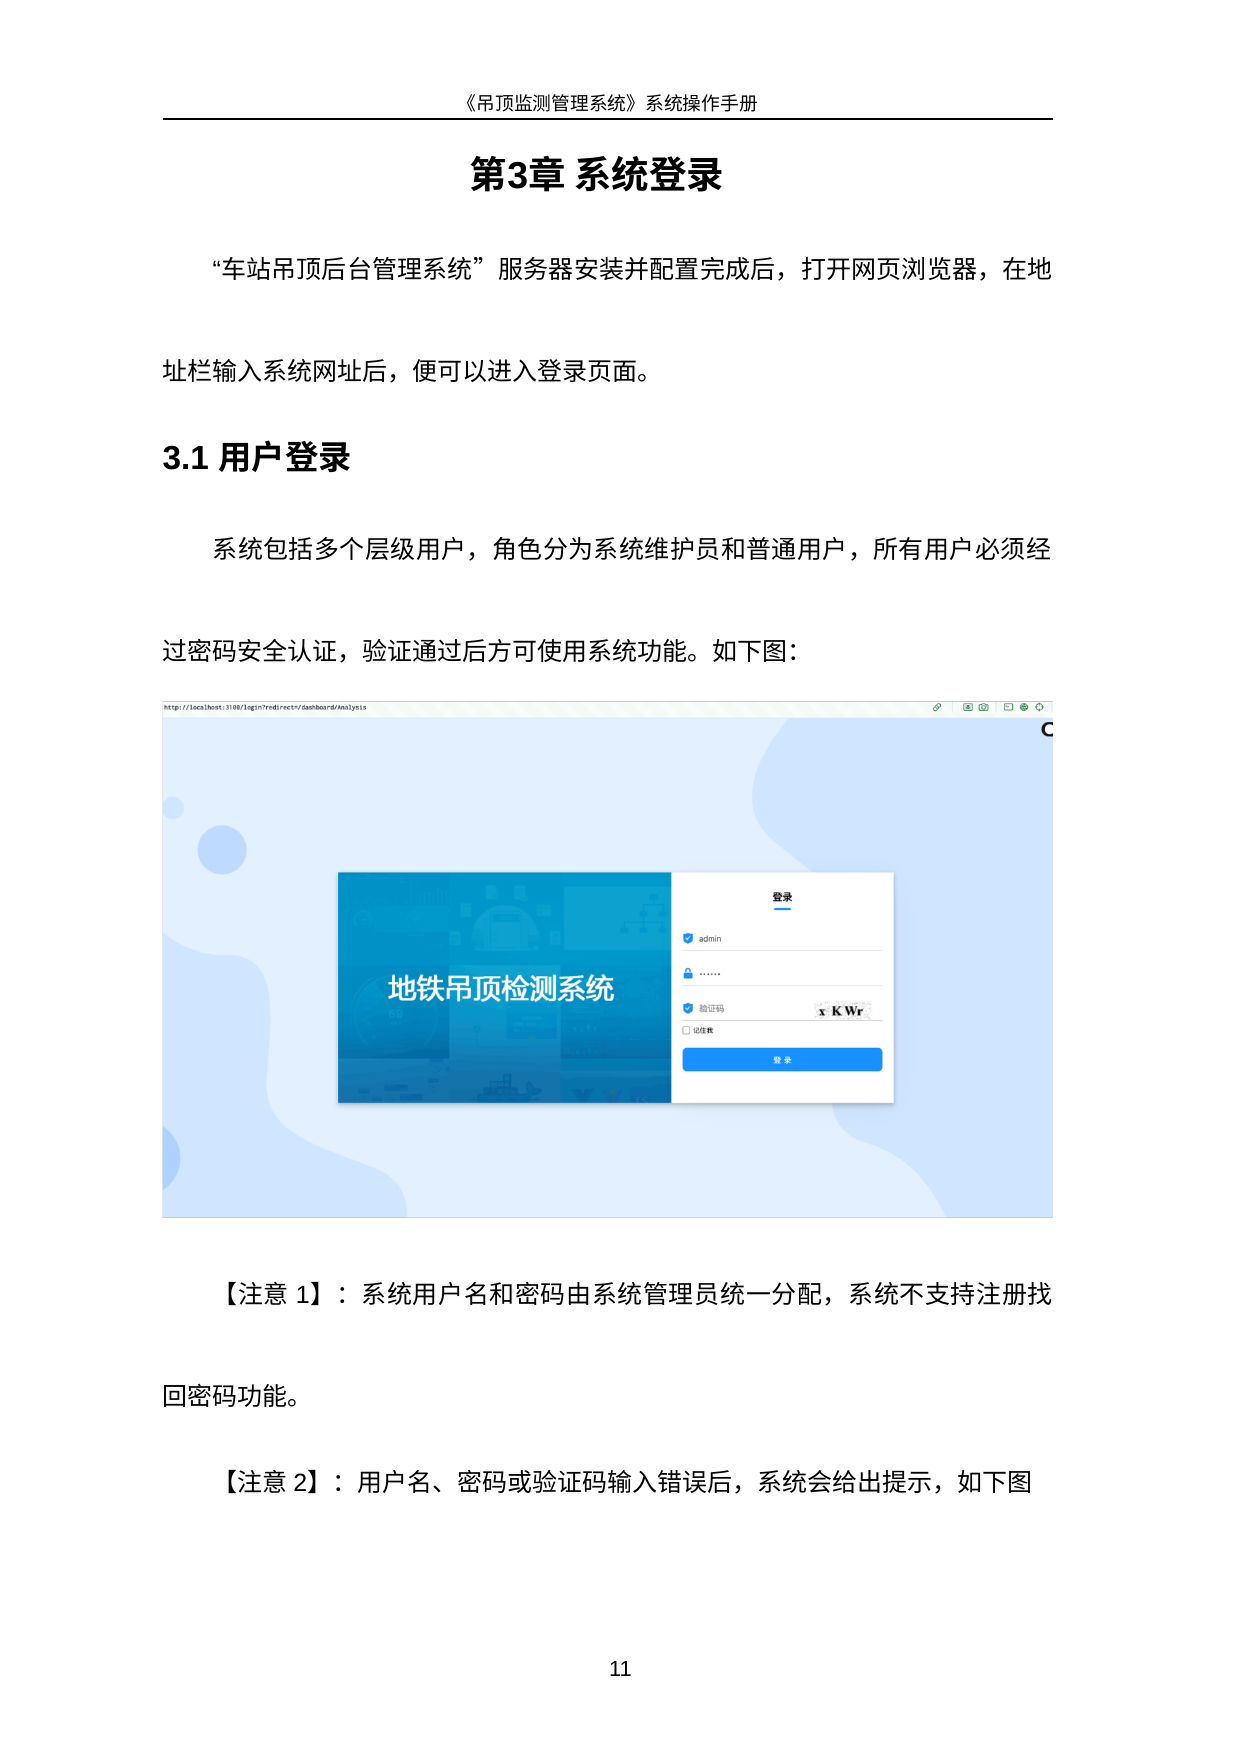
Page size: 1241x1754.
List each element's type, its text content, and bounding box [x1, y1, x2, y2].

subtitle 用户登录 [162, 421, 1053, 489]
subtitle 系统登录 [192, 138, 1053, 206]
text “车站吊顶后台管理系统”服务器安装并配置完成后，打开网页浏览器，在地址栏输入系统网址后，便可以进入登录页面。 [162, 233, 1053, 403]
text 【注意 2】：用户名、密码或验证码输入错误后，系统会给出提示，如下图 [162, 1447, 1053, 1515]
text 【注意 1】：系统用户名和密码由系统管理员统一分配，系统不支持注册找回密码功能。 [162, 1259, 1053, 1429]
text 系统包括多个层级用户，角色分为系统维护员和普通用户，所有用户必须经过密码安全认证，验证通过后方可使用系统功能。如下图： [162, 513, 1053, 683]
picture [162, 701, 1053, 1218]
